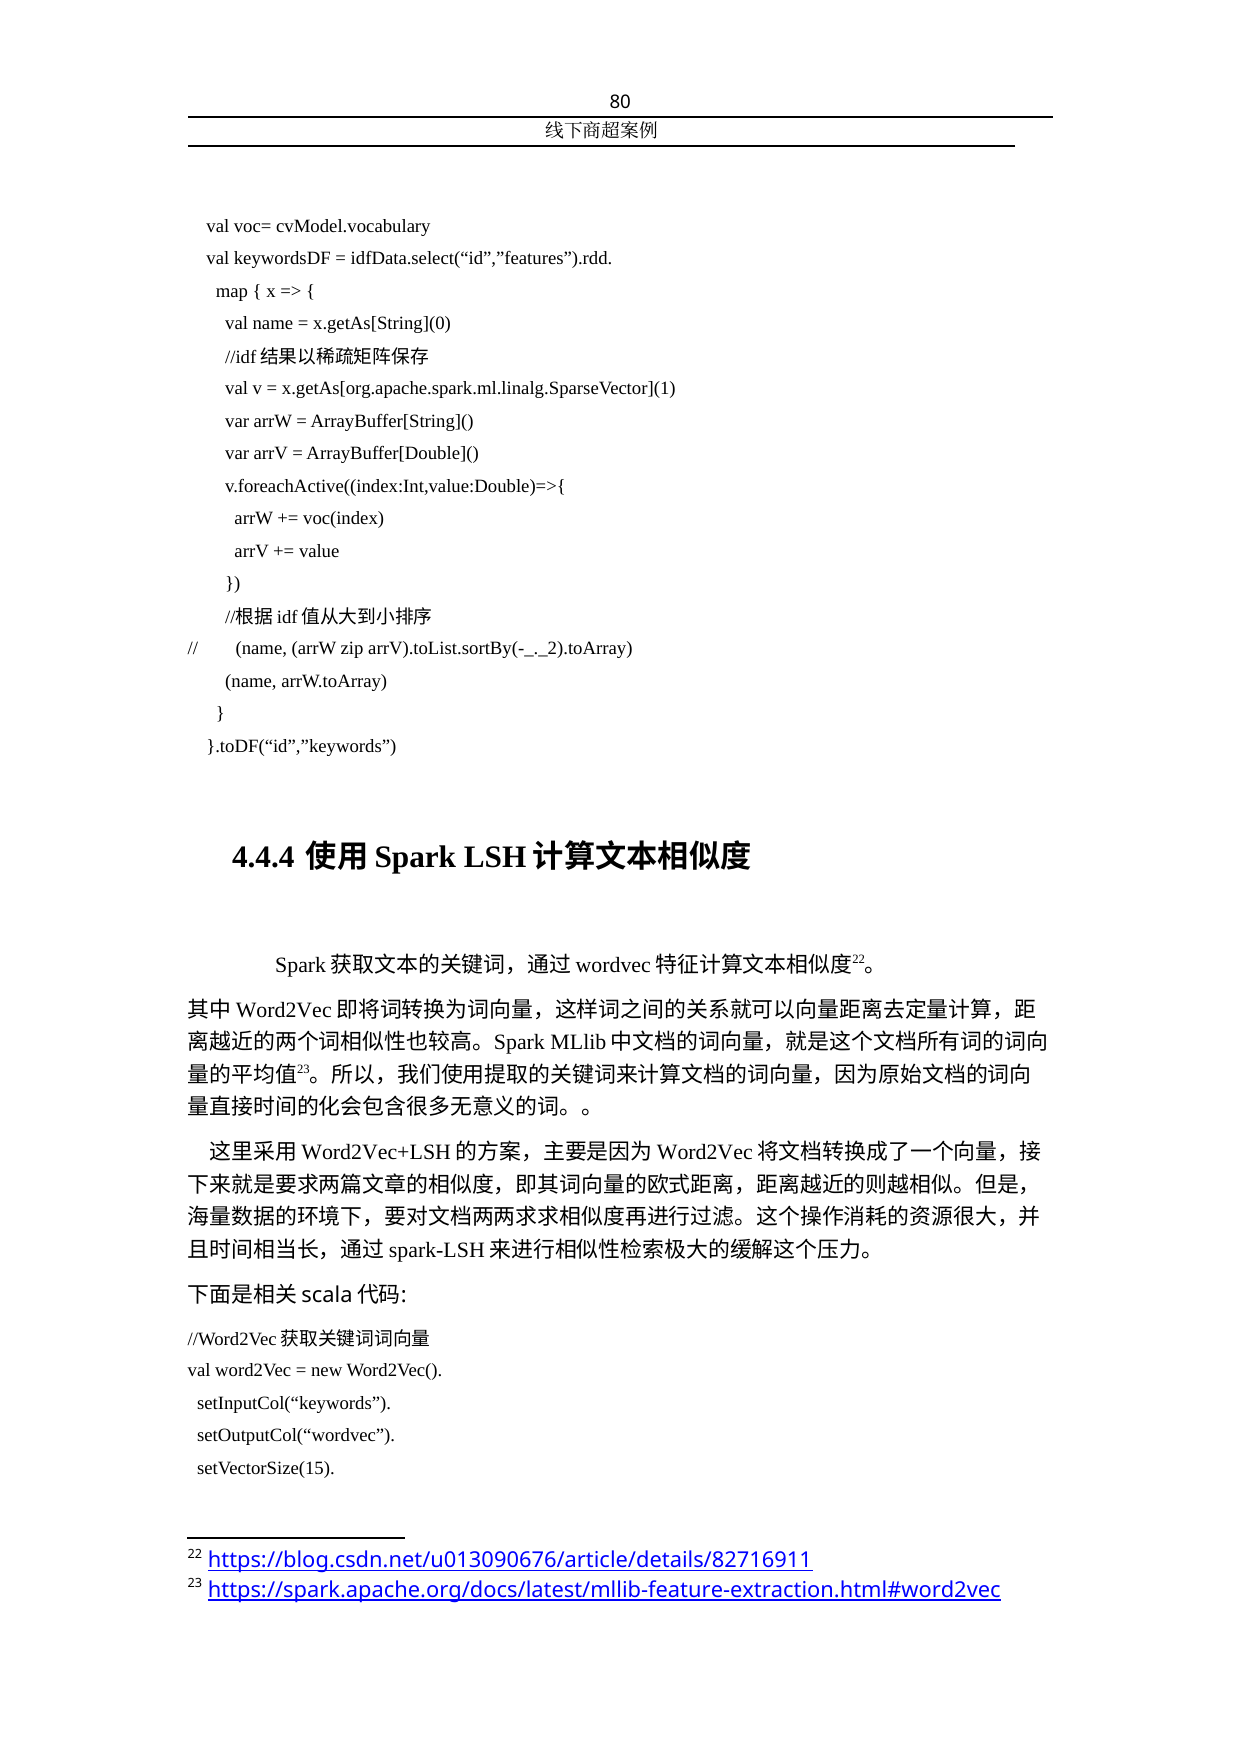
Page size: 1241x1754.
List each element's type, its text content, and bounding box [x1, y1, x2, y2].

text 这里采用Word2Vec+LSH的方案，主要是因为Word2Vec将文档转换成了一个向量，接下来就是要求两篇文章的相似度，即其词向量的欧式距离，距离越近的则越相似。但是，海量数据的环境下，要对文档两两求求相似度再进行过滤。这个操作消耗的资源很大，并且时间相当长，通过spark-LSH来进行相似性检索极大的缓解这个压力。 [187, 1134, 1053, 1264]
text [187, 1321, 1053, 1484]
text 下面是相关scala代码: [187, 1276, 1053, 1309]
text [187, 177, 1053, 762]
subtitle 使用Spark LSH计算文本相似度 [232, 821, 1053, 886]
text Spark获取文本的关键词，通过wordvec特征计算文本相似度。 [231, 946, 1053, 979]
text 其中Word2Vec即将词转换为词向量，这样词之间的关系就可以向量距离去定量计算，距离越近的两个词相似性也较高。Spark MLlib中文档的词向量，就是这个文档所有词的词向量的平均值。所以，我们使用提取的关键词来计算文档的词向量，因为原始文档的词向量直接时间的化会包含很多无意义的词。。 [187, 991, 1053, 1121]
